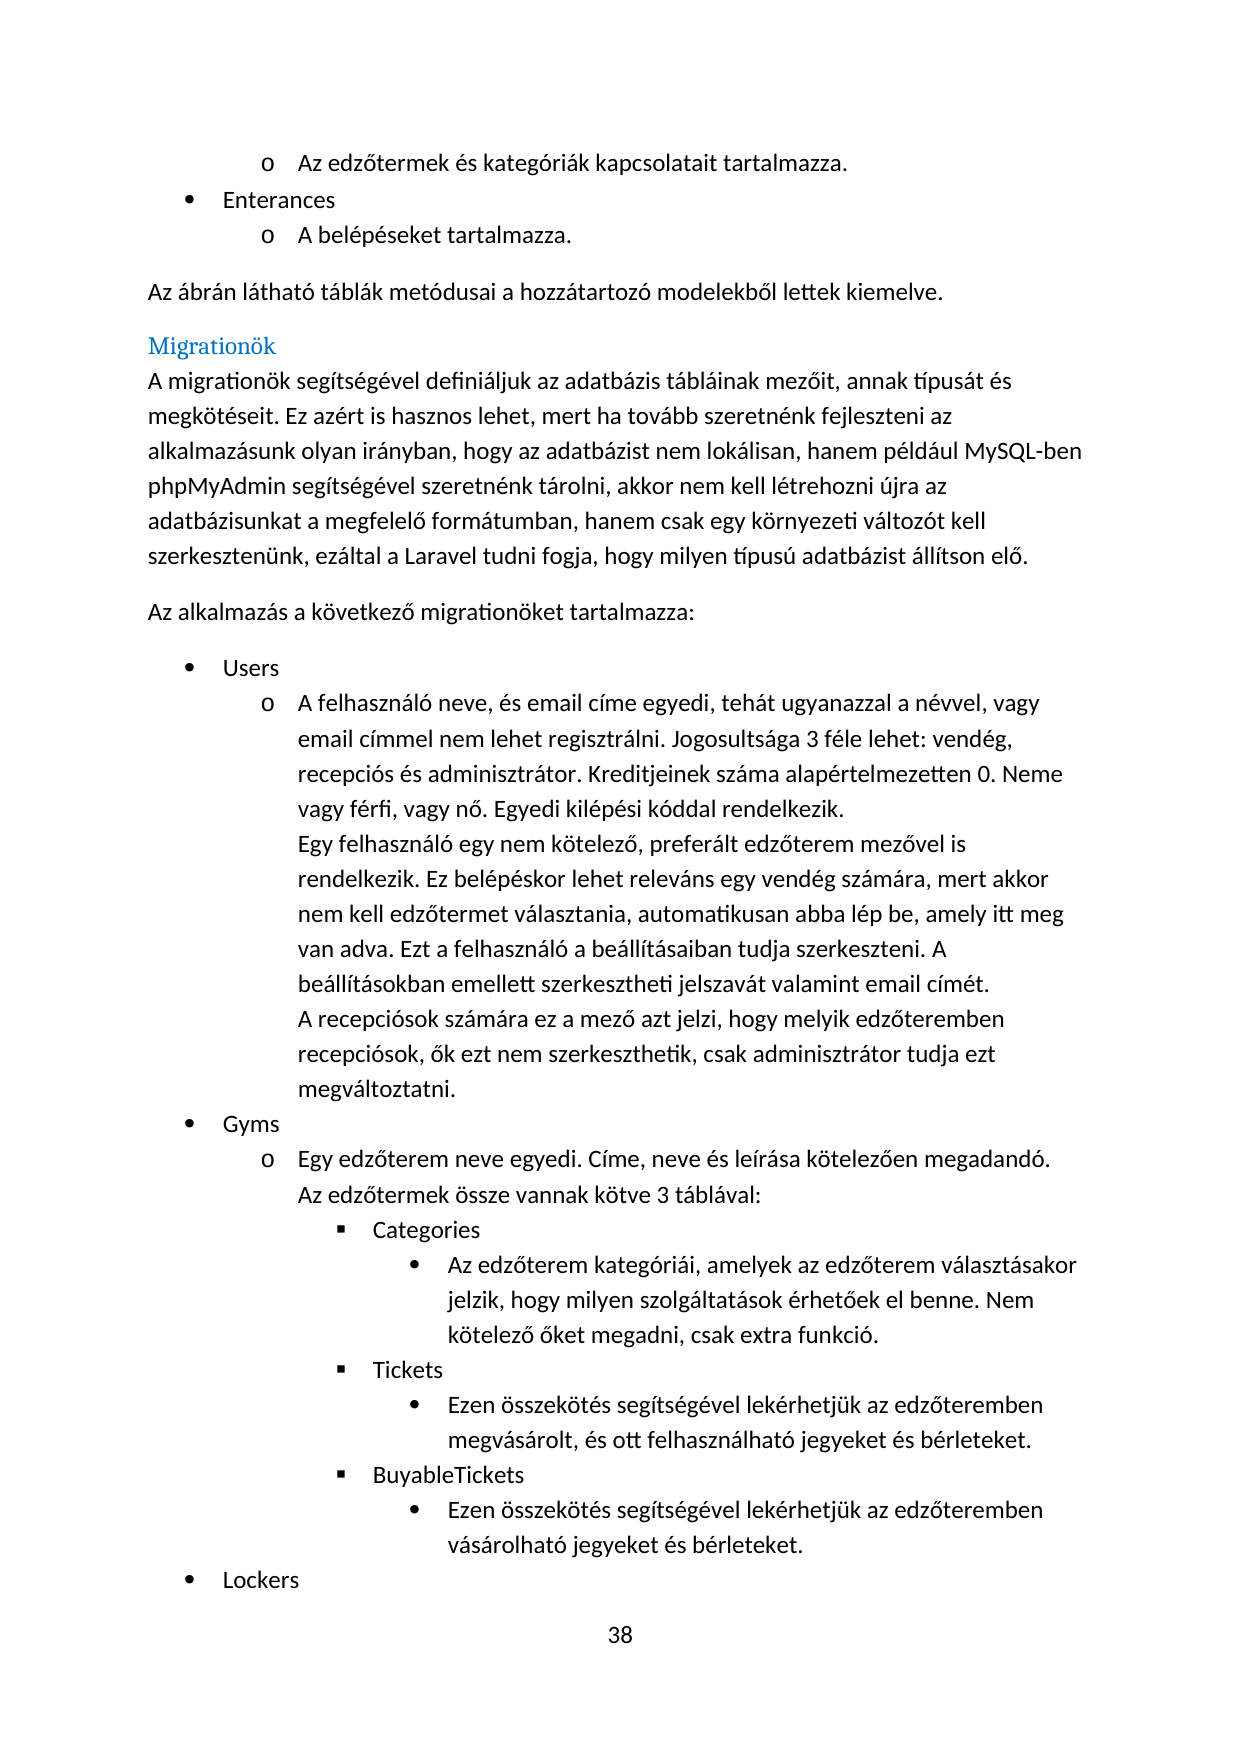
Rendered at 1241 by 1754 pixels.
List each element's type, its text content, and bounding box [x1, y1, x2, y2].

list Az edzőterem kategóriái, amelyek az edzőterem választásakor jelzik, hogy milyen szolgáltatások érhetőek el benne. Nem kötelező őket megadni, csak extra funkció. [410, 1249, 1093, 1350]
text Az ábrán látható táblák metódusai a hozzátartozó modelekből lettek kiemelve. [148, 276, 1093, 307]
list Az edzőtermek és kategóriák kapcsolatait tartalmazza. [260, 148, 1093, 179]
list Categories [335, 1214, 1093, 1245]
list Ezen összekötés segítségével lekérhetjük az edzőteremben megvásárolt, és ott felhasználható jegyeket és bérleteket. [410, 1389, 1093, 1455]
text A migrationök segítségével definiáljuk az adatbázis tábláinak mezőit, annak típusát és megkötéseit. Ez azért is hasznos lehet, mert ha tovább szeretnénk fejleszteni az alkalmazásunk olyan irányban, hogy az adatbázist nem lokálisan, hanem például MySQL-ben phpMyAdmin segítségével szeretnénk tárolni, akkor nem kell létrehozni újra az adatbázisunkat a megfelelő formátumban, hanem csak egy környezeti változót kell szerkesztenünk, ezáltal a Laravel tudni fogja, hogy milyen típusú adatbázist állítson elő. [148, 365, 1093, 571]
list BuyableTickets [335, 1459, 1093, 1490]
text Az alkalmazás a következő migrationöket tartalmazza: [148, 596, 1093, 627]
list Lockers [185, 1564, 1093, 1595]
list Tickets [335, 1354, 1093, 1385]
list Ezen összekötés segítségével lekérhetjük az edzőteremben vásárolható jegyeket és bérleteket. [410, 1494, 1093, 1560]
list A felhasználó neve, és email címe egyedi, tehát ugyanazzal a névvel, vagy email címmel nem lehet regisztrálni. Jogosultsága 3 féle lehet: vendég, recepciós és adminisztrátor. Kreditjeinek száma alapértelmezetten 0. Neme vagy férfi, vagy nő. Egyedi kilépési kóddal rendelkezik. Egy felhasználó egy nem kötelező, preferált edzőterem mezővel is rendelkezik. Ez belépéskor lehet releváns egy vendég számára, mert akkor nem kell edzőtermet választania, automatikusan abba lép be, amely itt meg van adva. Ezt a felhasználó a beállításaiban tudja szerkeszteni. A beállításokban emellett szerkesztheti jelszavát valamint email címét. A recepciósok számára ez a mező azt jelzi, hogy melyik edzőteremben recepciósok, ők ezt nem szerkeszthetik, csak adminisztrátor tudja ezt megváltoztatni. [260, 687, 1093, 1104]
list Egy edzőterem neve egyedi. Címe, neve és leírása kötelezően megadandó. Az edzőtermek össze vannak kötve 3 táblával: [260, 1143, 1093, 1210]
subtitle Migrationök [148, 332, 1093, 361]
list A belépéseket tartalmazza. [260, 219, 1093, 251]
list Users [185, 652, 1093, 682]
list Gyms [185, 1108, 1093, 1139]
list Enterances [185, 184, 1093, 214]
